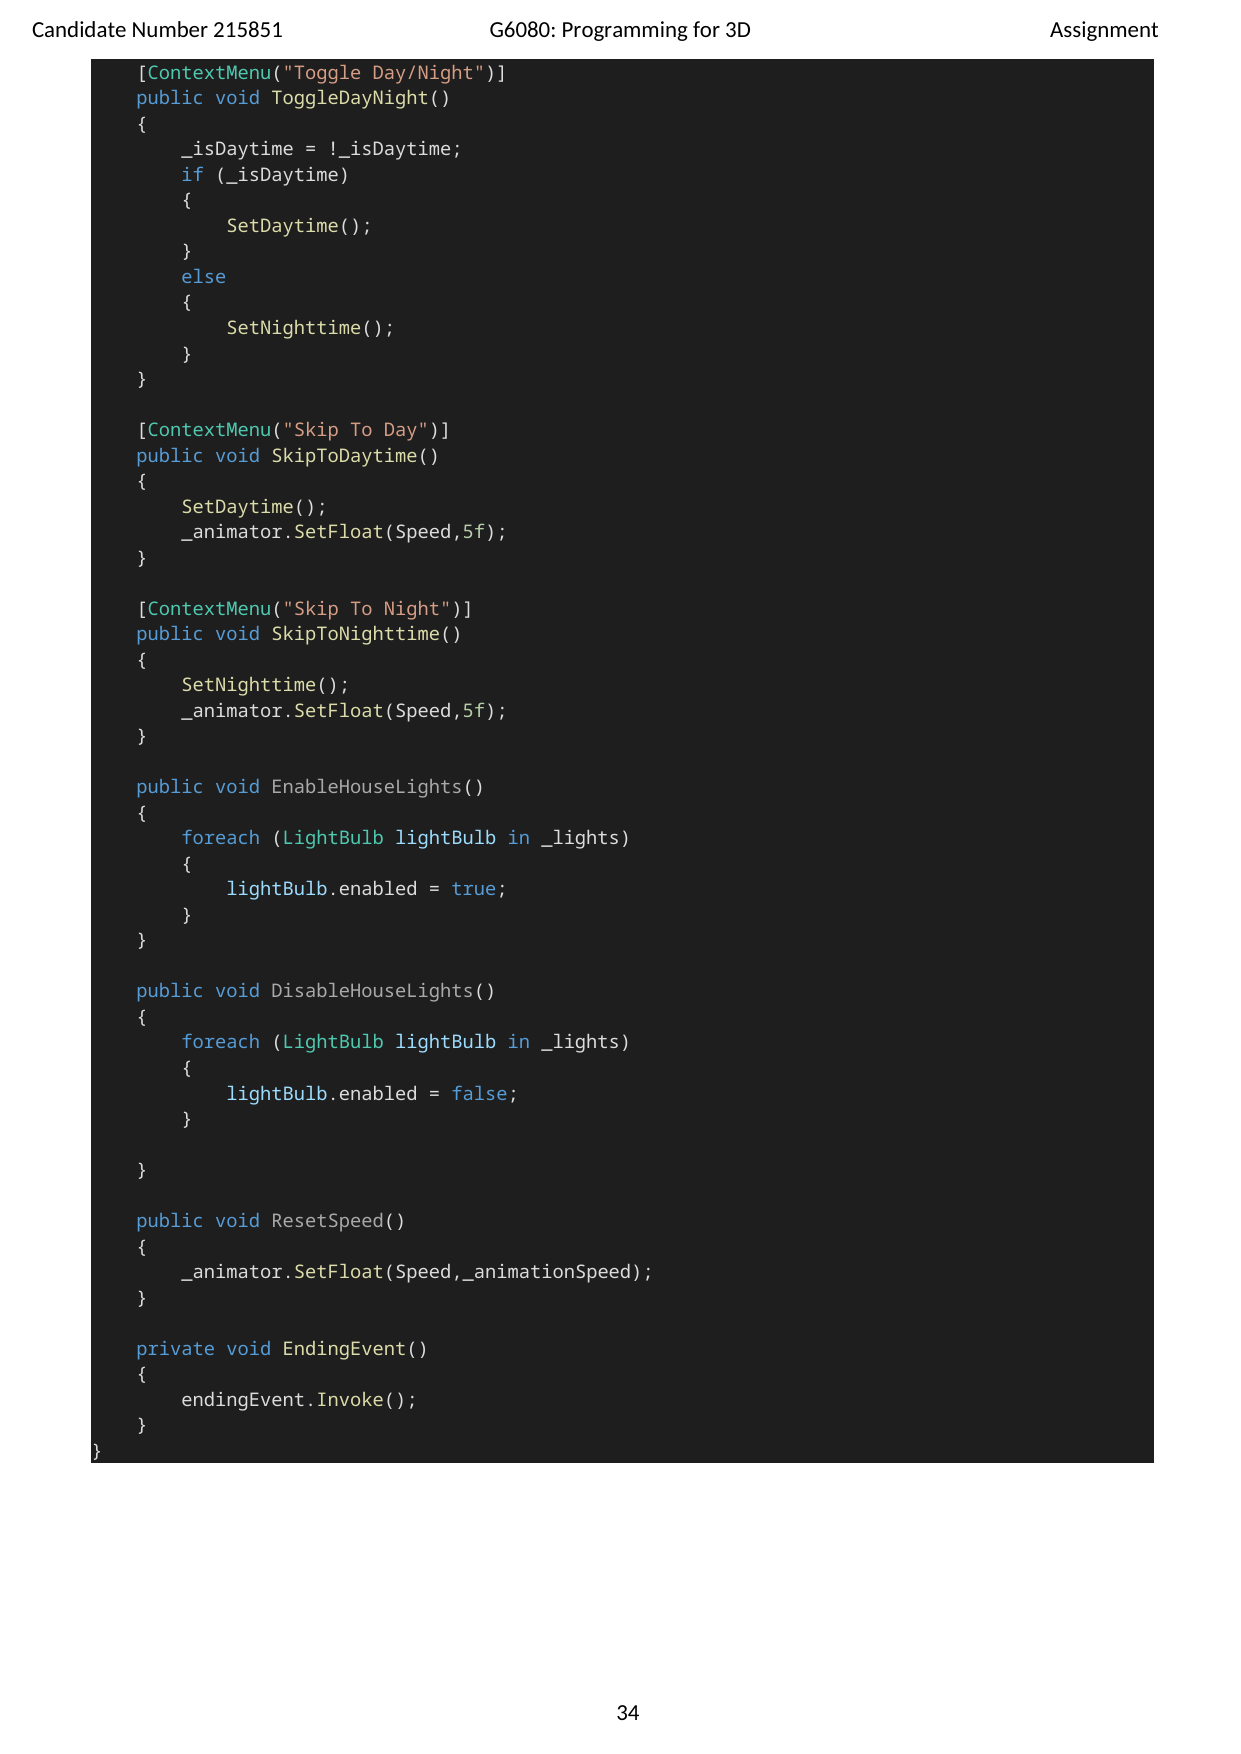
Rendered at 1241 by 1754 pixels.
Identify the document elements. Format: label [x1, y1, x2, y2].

text [91, 59, 1154, 1463]
